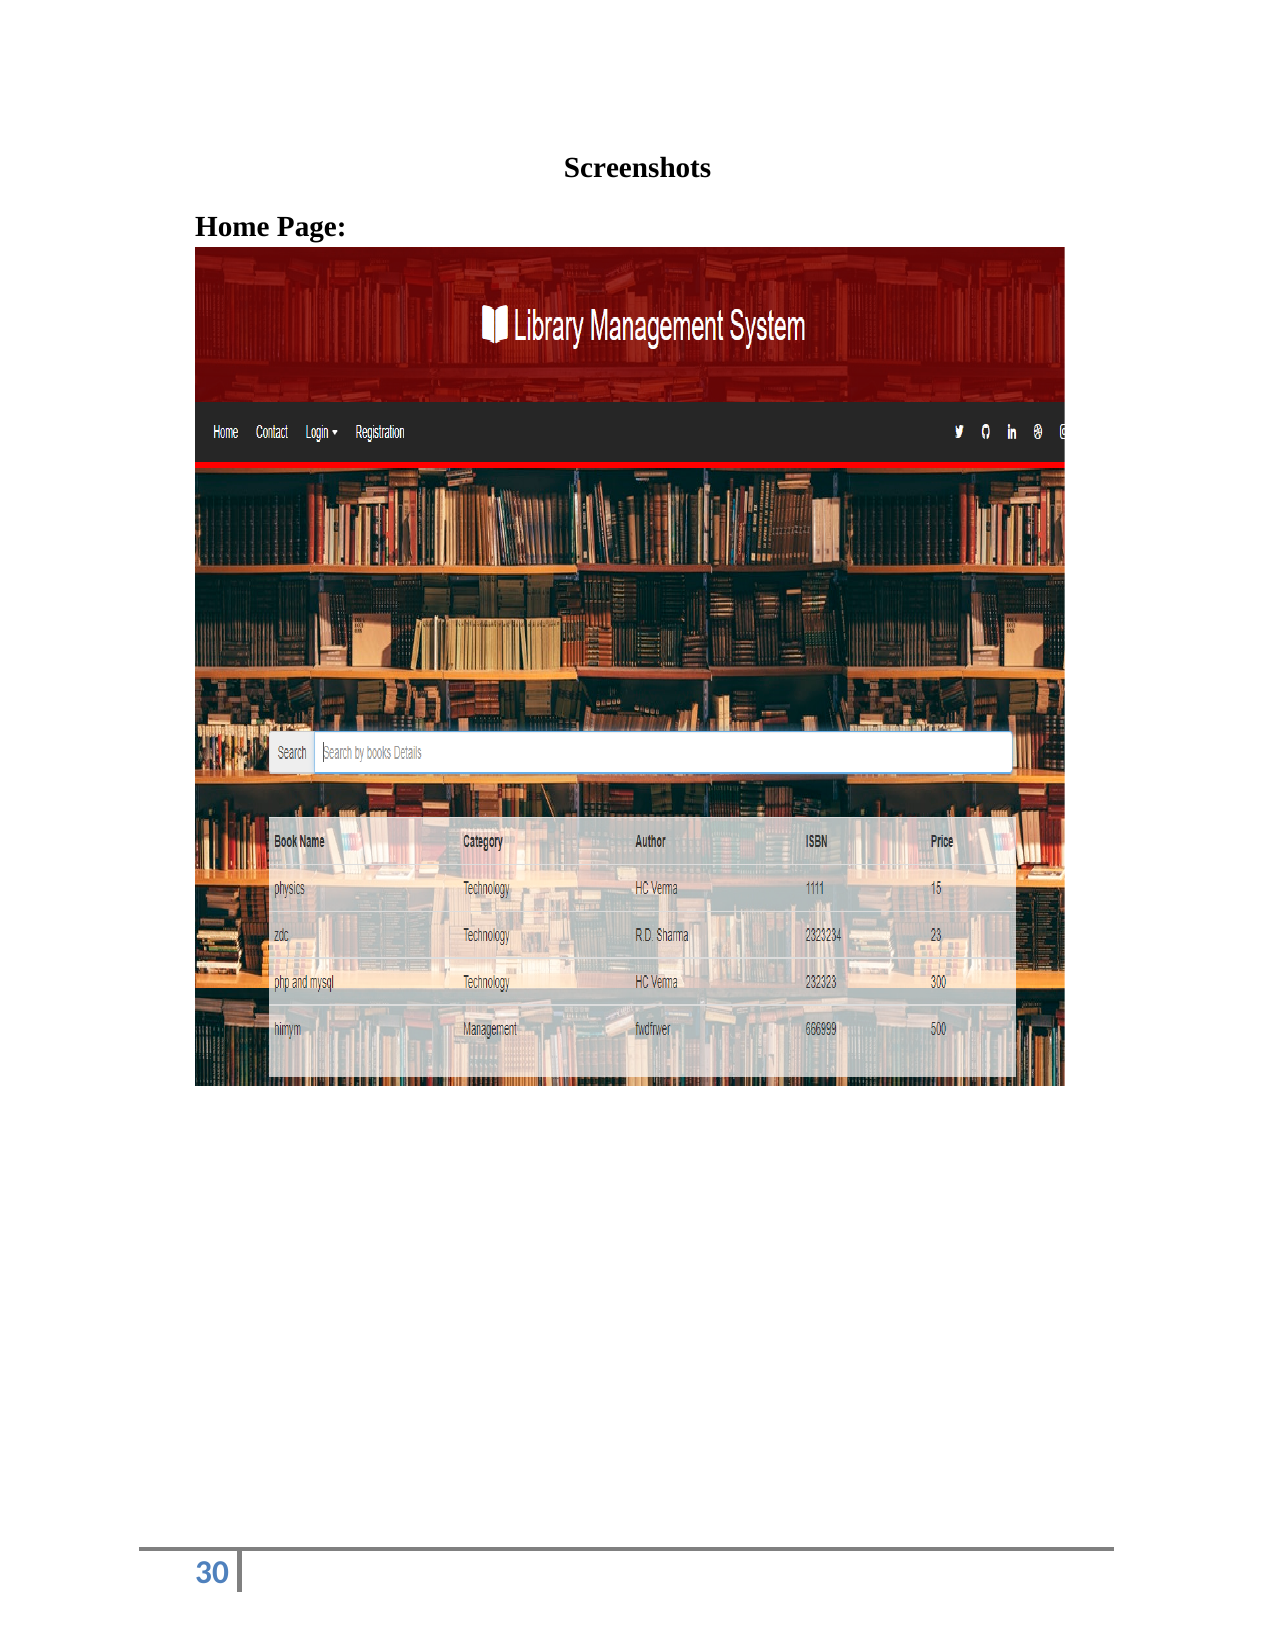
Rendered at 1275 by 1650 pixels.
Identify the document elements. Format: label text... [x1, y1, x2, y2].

subtitle Screenshots [150, 150, 1125, 183]
picture [195, 247, 1065, 1086]
subtitle Home Page: [195, 209, 1125, 243]
